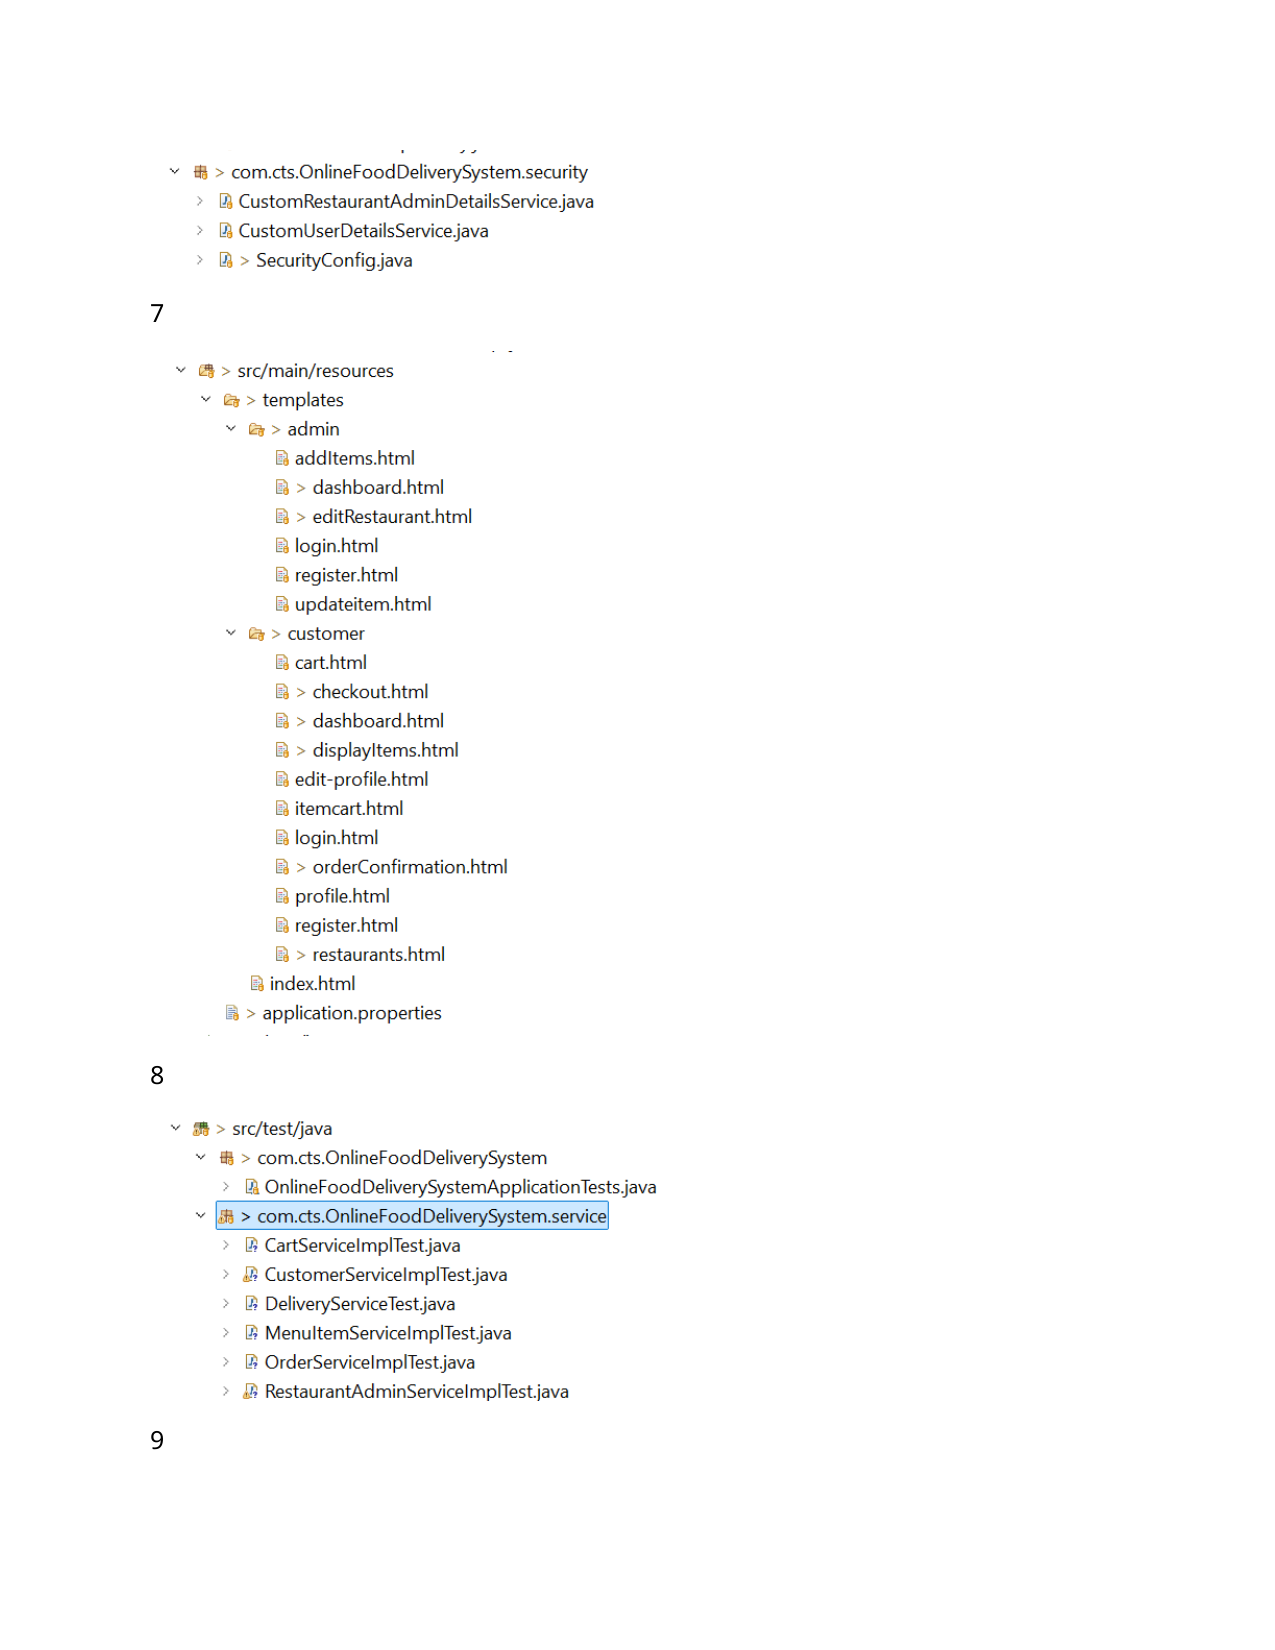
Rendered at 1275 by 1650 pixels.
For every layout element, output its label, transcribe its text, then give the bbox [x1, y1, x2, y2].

text 7 [150, 296, 1125, 330]
text 8 [150, 1058, 1125, 1092]
text 9 [150, 1423, 1125, 1457]
picture [150, 351, 639, 1036]
picture [150, 150, 613, 274]
picture [150, 1113, 686, 1401]
